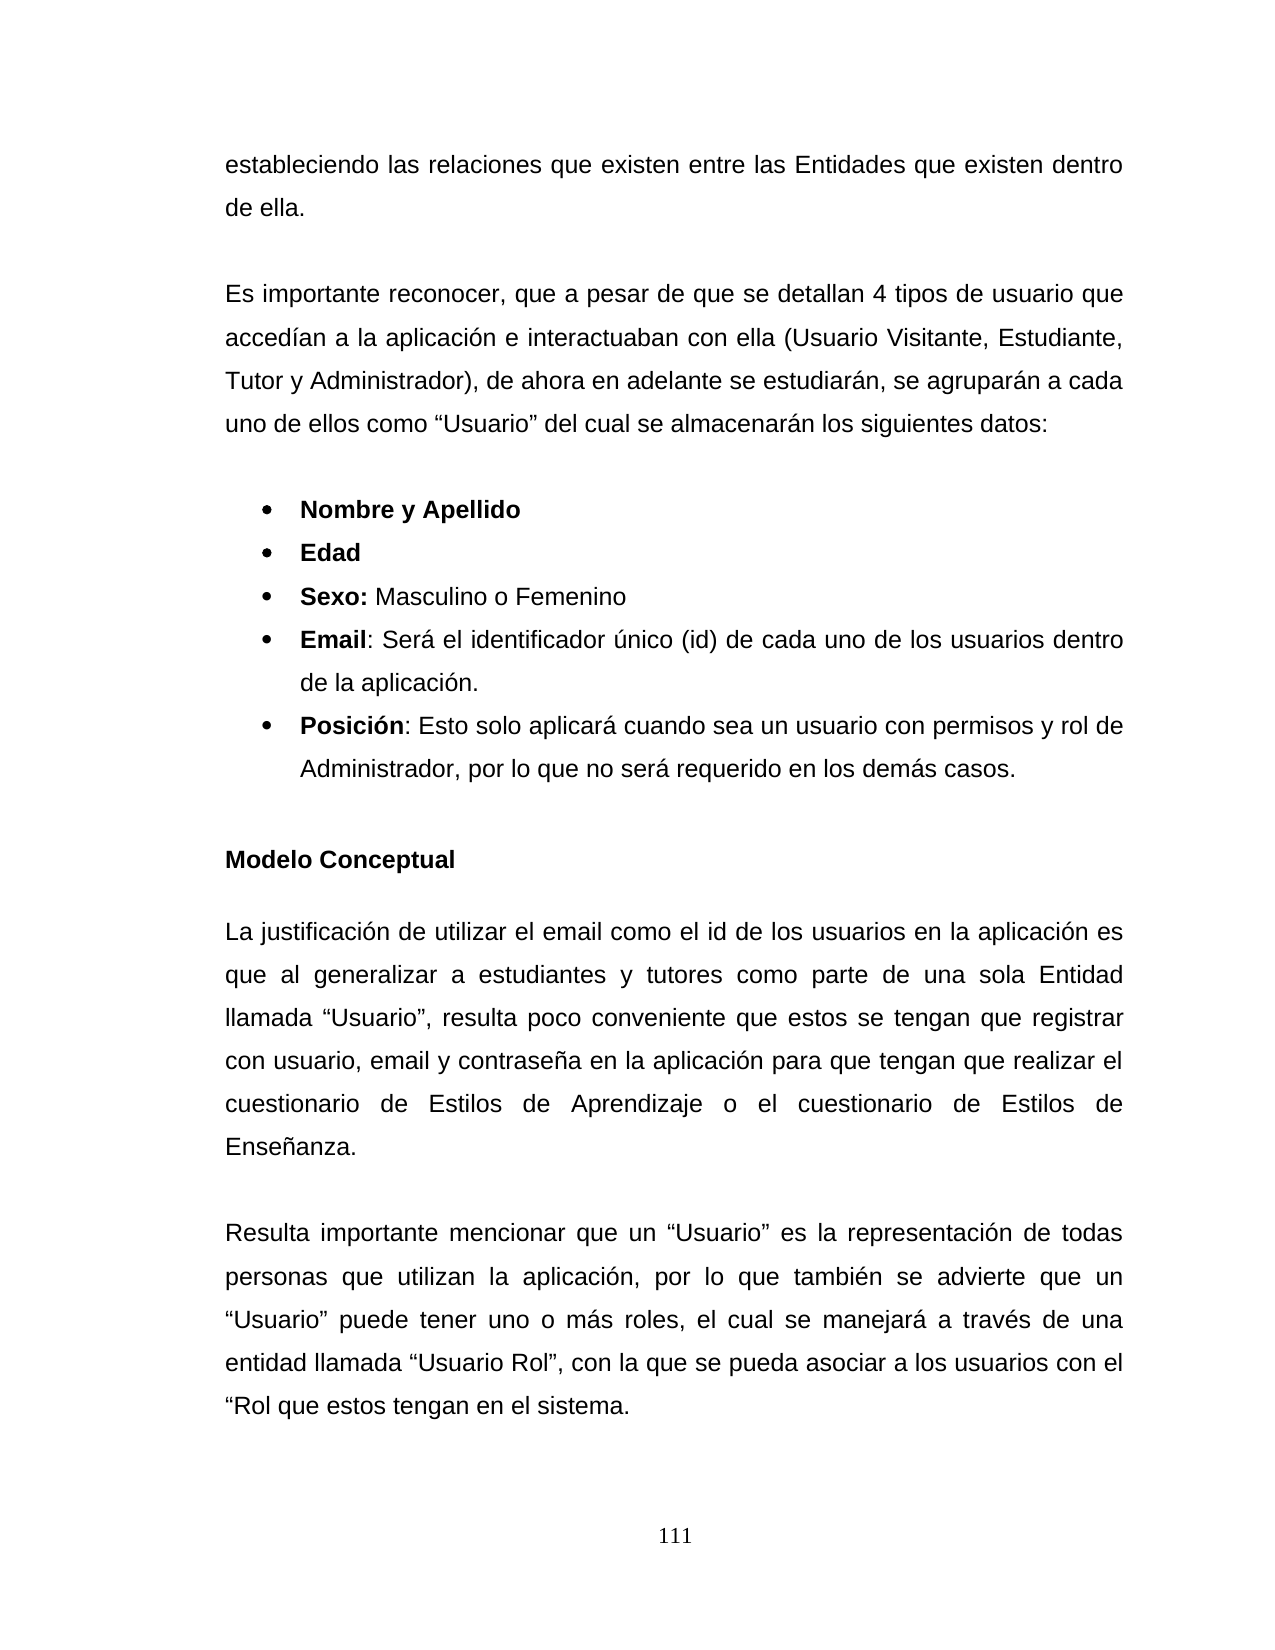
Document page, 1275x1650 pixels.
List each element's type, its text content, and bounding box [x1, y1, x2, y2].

text Es importante reconocer, que a pesar de que se detallan 4 tipos de usuario que accedían a la aplicación e interactuaban con ella (Usuario Visitante, Estudiante, Tutor y Administrador), de ahora en adelante se estudiarán, se agruparán a cada uno de ellos como “Usuario” del cual se almacenarán los siguientes datos: [225, 279, 1125, 437]
list Edad [262, 538, 1125, 567]
subtitle Modelo Conceptual [225, 845, 1125, 873]
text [225, 150, 1125, 222]
list Sexo: Masculino o Femenino [262, 581, 1125, 610]
list Posición: Esto solo aplicará cuando sea un usuario con permisos y rol de Administrador, por lo que no será requerido en los demás casos. [262, 711, 1125, 783]
text Resulta importante mencionar que un “Usuario” es la representación de todas personas que utilizan la aplicación, por lo que también se advierte que un “Usuario” puede tener uno o más roles, el cual se manejará a través de una entidad llamada “Usuario Rol”, con la que se pueda asociar a los usuarios con el “Rol que estos tengan en el sistema. [225, 1218, 1125, 1420]
list Nombre y Apellido [262, 495, 1125, 524]
text La justificación de utilizar el email como el id de los usuarios en la aplicación es que al generalizar a estudiantes y tutores como parte de una sola Entidad llamada “Usuario”, resulta poco conveniente que estos se tengan que registrar con usuario, email y contraseña en la aplicación para que tengan que realizar el cuestionario de Estilos de Aprendizaje o el cuestionario de Estilos de Enseñanza. [225, 917, 1125, 1161]
list Email: Será el identificador único (id) de cada uno de los usuarios dentro de la aplicación. [262, 625, 1125, 697]
